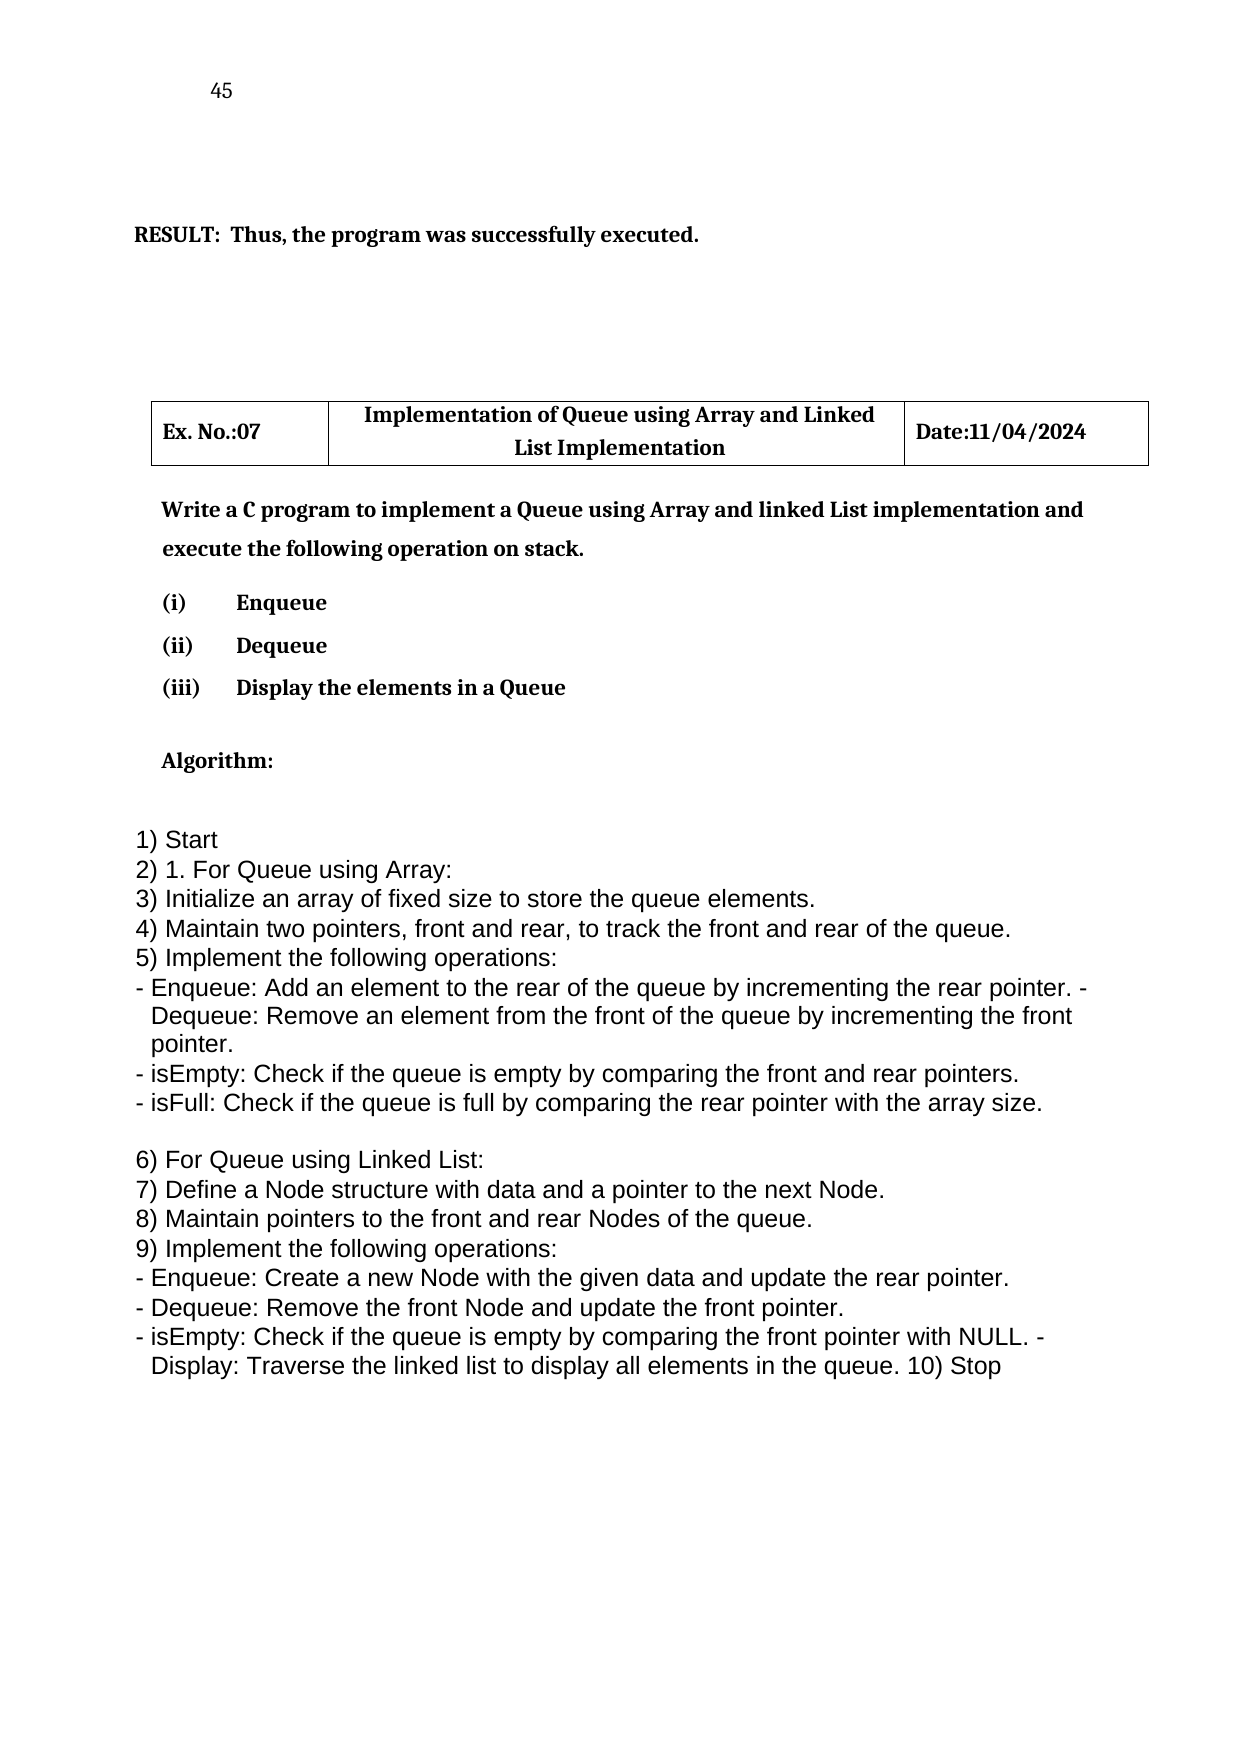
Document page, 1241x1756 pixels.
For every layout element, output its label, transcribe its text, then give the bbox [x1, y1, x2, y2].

list Implement the following operations: [135, 944, 1138, 972]
list Define a Node structure with data and a pointer to the next Node. [135, 1176, 1138, 1204]
list Enqueue: Add an element to the rear of the queue by incrementing the rear pointer. - Dequeue: Remove an element from the front of the queue by incrementing the front pointer. [135, 973, 1138, 1058]
list Enqueue: Create a new Node with the given data and update the rear pointer. [135, 1264, 1138, 1292]
list 1. For Queue using Array: [135, 856, 1138, 884]
list Dequeue [161, 632, 1136, 659]
table_header Date:11/04/2024 [905, 402, 1148, 465]
list Initialize an array of fixed size to store the queue elements. [135, 885, 1138, 913]
list Start [135, 826, 1138, 854]
text Algorithm: [161, 748, 1136, 774]
list Enqueue [161, 590, 1136, 616]
table_header Ex. No.:07 [152, 402, 328, 465]
list Maintain pointers to the front and rear Nodes of the queue. [135, 1205, 1138, 1233]
list isEmpty: Check if the queue is empty by comparing the front pointer with NULL. - Display: Traverse the linked list to display all elements in the queue. 10) Stop [135, 1323, 1138, 1380]
list Maintain two pointers, front and rear, to track the front and rear of the queue. [135, 914, 1138, 943]
list Implement the following operations: [135, 1235, 1138, 1263]
list isEmpty: Check if the queue is empty by comparing the front and rear pointers. [135, 1059, 1138, 1088]
list For Queue using Linked List: [135, 1146, 1138, 1174]
text Write a C program to implement a Queue using Array and linked List implementation and execute the following operation on stack. [161, 497, 1136, 562]
list isFull: Check if the queue is full by comparing the rear pointer with the array size. [135, 1089, 1138, 1117]
table_header Implementation of Queue using Array and Linked List Implementation [329, 402, 904, 465]
list Display the elements in a Queue [161, 675, 1136, 701]
text RESULT: Thus, the program was successfully executed. [134, 221, 1136, 248]
list Dequeue: Remove the front Node and update the front pointer. [135, 1294, 1138, 1322]
